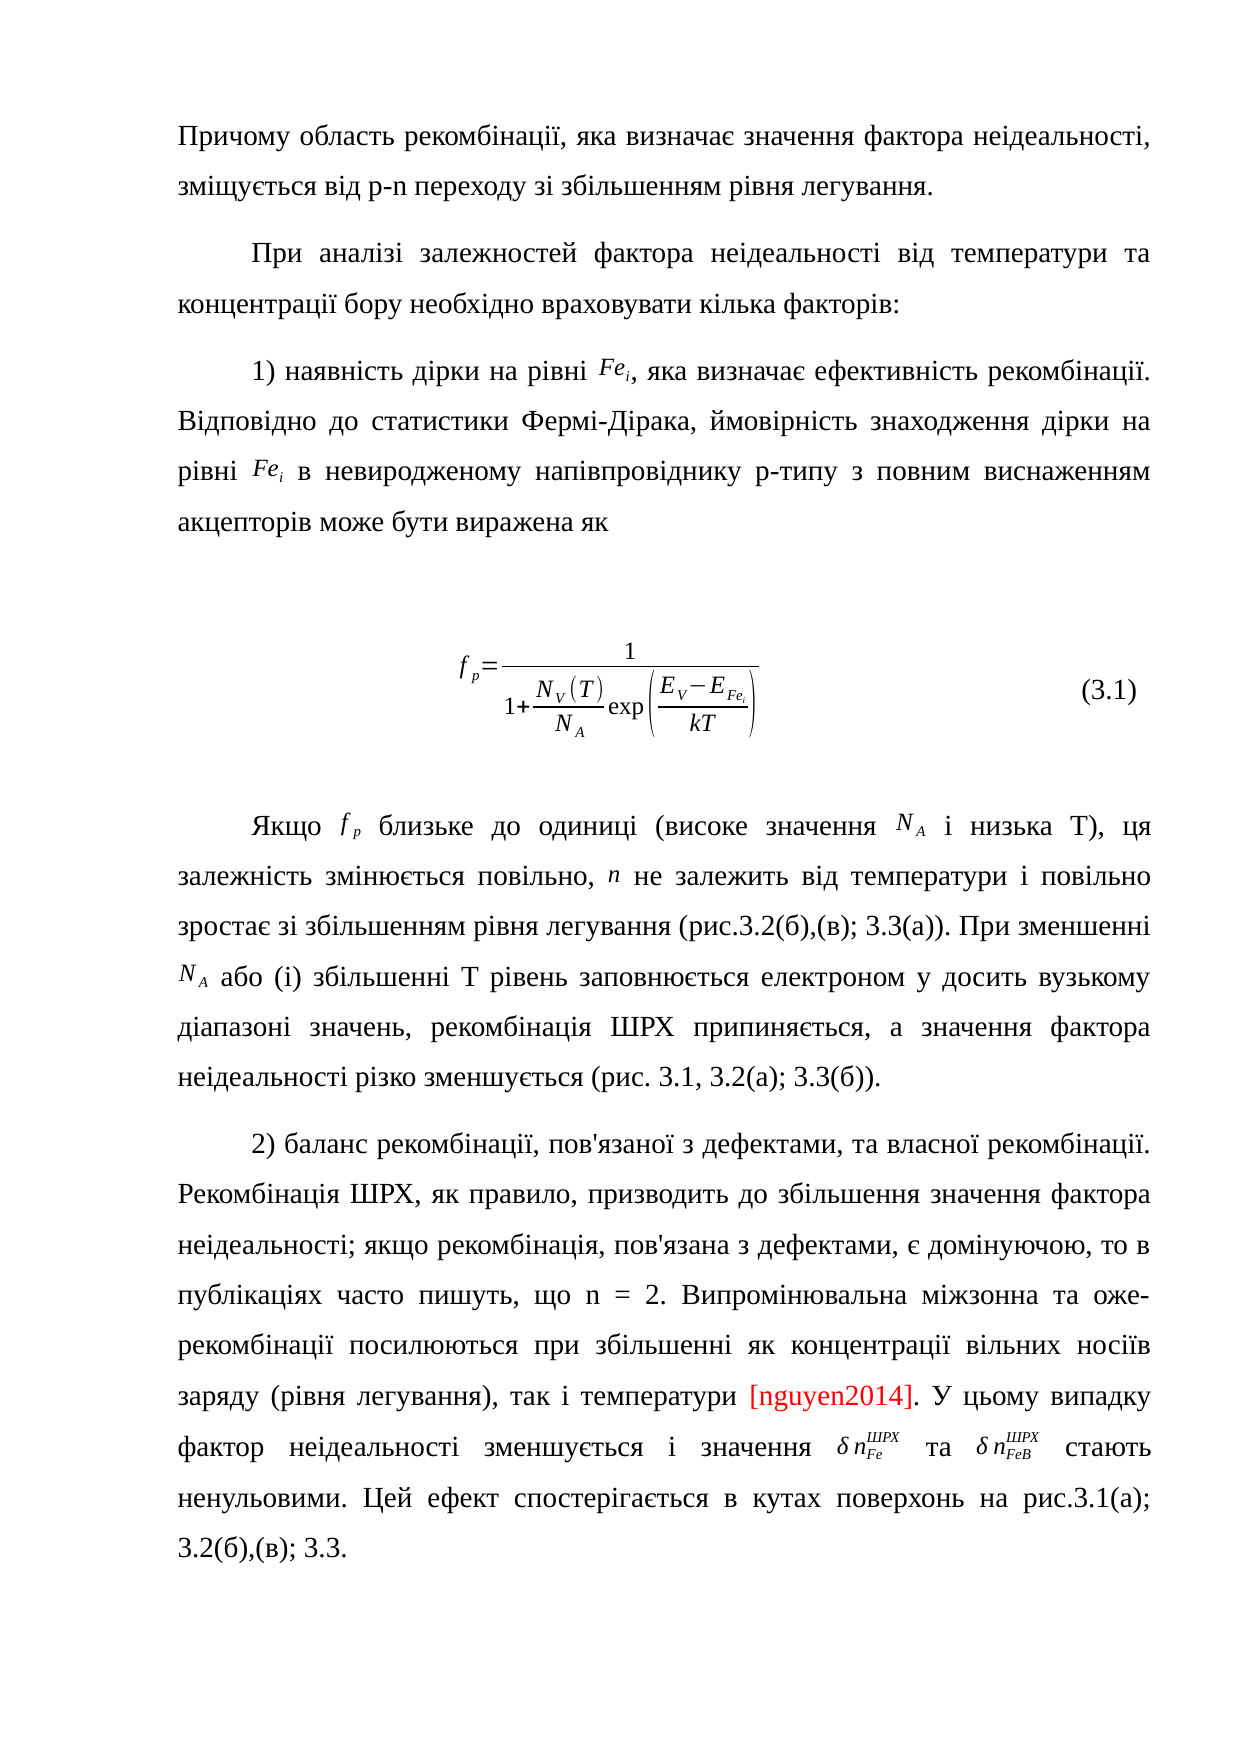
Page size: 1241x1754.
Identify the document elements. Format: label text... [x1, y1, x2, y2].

table_header (3.1) [1052, 638, 1139, 741]
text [177, 118, 1152, 202]
table_header [166, 638, 1052, 741]
text 2) баланс рекомбінації, пов'язаної з дефектами, та власної рекомбінації. Рекомбінація ШРХ, як правило, призводить до збільшення значення фактора неідеальності; якщо рекомбінація, пов'язана з дефектами, є домінуючою, то в публікаціях часто пишуть, що n = 2. Випромінювальна міжзонна та оже-рекомбінації посилюються при збільшенні як концентрації вільних носіїв заряду (рівня легування), так і температури [nguyen2014]. У цьому випадку фактор неідеальності зменшується і значення та стають ненульовими. Цей ефект спостерігається в кутах поверхонь на рис.3.1(a); 3.2(б),(в); 3.3. [177, 1126, 1152, 1564]
text 1) наявність дірки на рівні , яка визначає ефективність рекомбінації. Відповідно до статистики Фермі-Дірака, ймовірність знаходження дірки на рівні в невиродженому напівпровіднику p-типу з повним виснаженням акцепторів може бути виражена як [177, 353, 1152, 537]
text Якщо близьке до одиниці (високе значення і низька T), ця залежність змінюється повільно, не залежить від температури і повільно зростає зі збільшенням рівня легування (рис.3.2(б),(в); 3.3(а)). При зменшенні або (і) збільшенні T рівень заповнюється електроном у досить вузькому діапазоні значень, рекомбінація ШРХ припиняється, а значення фактора неідеальності різко зменшується (рис. 3.1, 3.2(а); 3.3(б)). [177, 808, 1152, 1093]
text При аналізі залежностей фактора неідеальності від температури та концентрації бору необхідно враховувати кілька факторів: [177, 235, 1152, 319]
